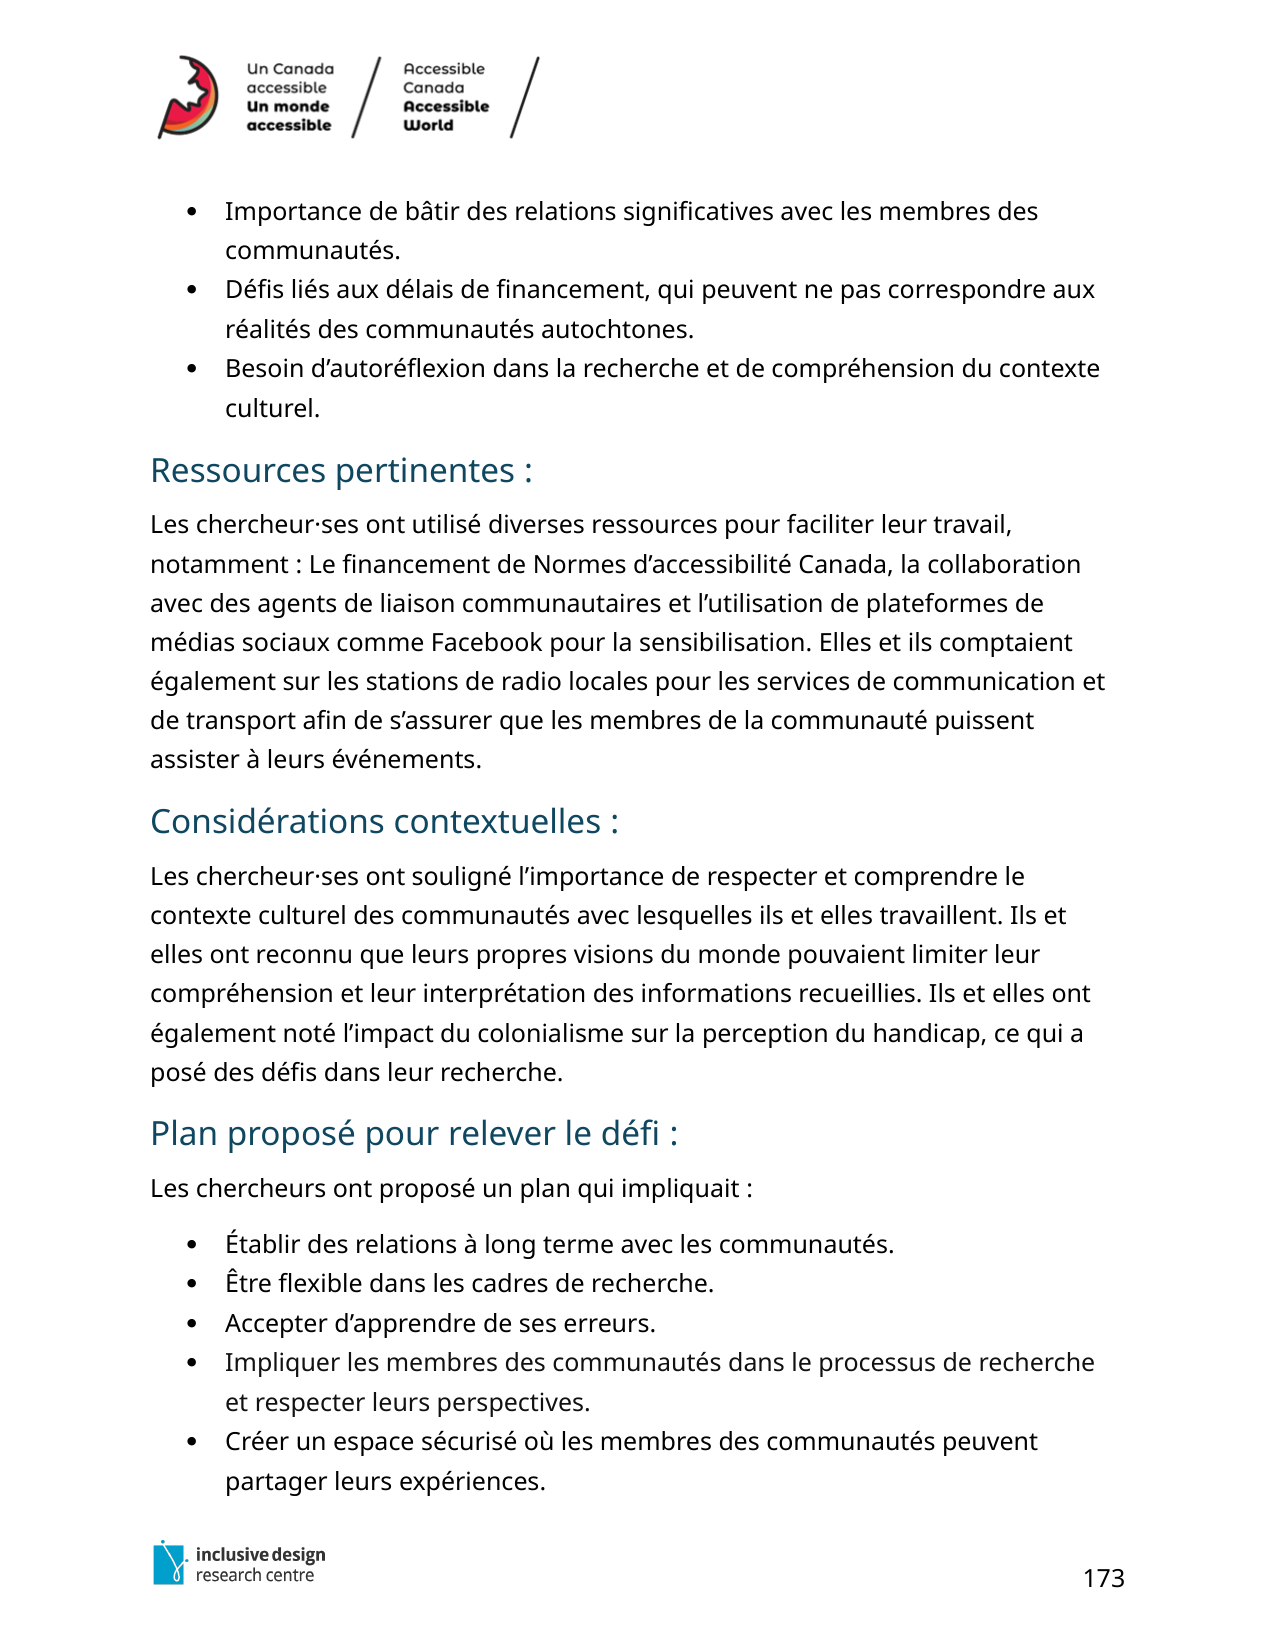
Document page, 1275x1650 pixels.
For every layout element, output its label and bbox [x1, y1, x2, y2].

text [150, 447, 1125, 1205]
picture [150, 1538, 340, 1601]
picture [150, 48, 547, 147]
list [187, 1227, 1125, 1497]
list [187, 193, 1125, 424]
